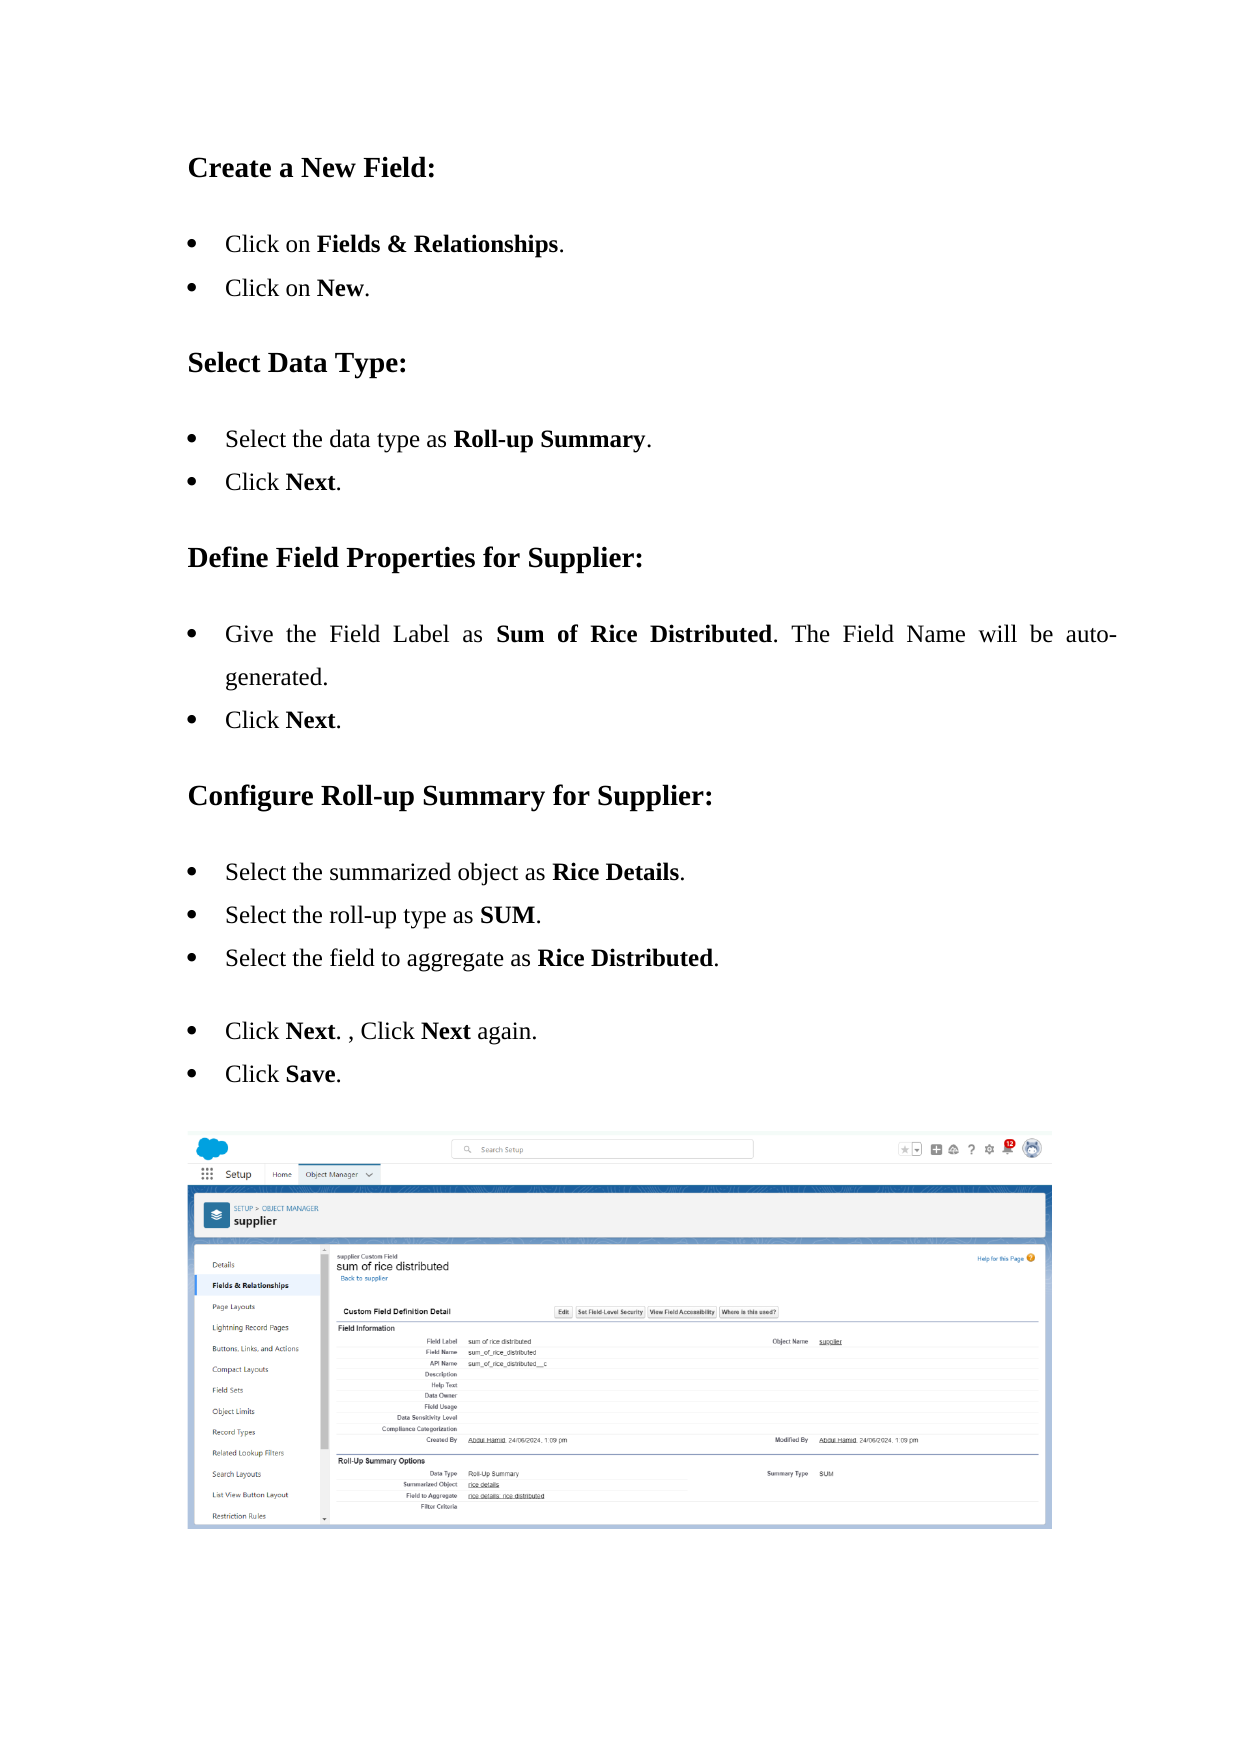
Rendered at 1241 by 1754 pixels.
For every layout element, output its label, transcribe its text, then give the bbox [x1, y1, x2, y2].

picture [187, 1131, 1052, 1529]
list Click Next. , Click Next again. [187, 1016, 1118, 1044]
text Select Data Type: [187, 345, 1118, 378]
list Give the Field Label as Sum of Rice Distributed. The Field Name will be auto-generated. [187, 619, 1118, 691]
text Create a New Field: [187, 150, 1118, 183]
list Click Save. [187, 1059, 1118, 1088]
text Configure Roll-up Summary for Supplier: [187, 778, 1118, 811]
list Click on New. [187, 273, 1118, 301]
list Click on Fields & Relationships. [187, 229, 1118, 258]
text Define Field Properties for Supplier: [187, 540, 1118, 573]
list Click Next. [187, 467, 1118, 496]
list Select the roll-up type as SUM. [187, 900, 1118, 929]
list Select the summarized object as Rice Details. [187, 857, 1118, 886]
list Click Next. [187, 706, 1118, 734]
list Select the data type as Roll-up Summary. [187, 424, 1118, 453]
list Select the field to aggregate as Rice Distributed. [187, 943, 1118, 972]
